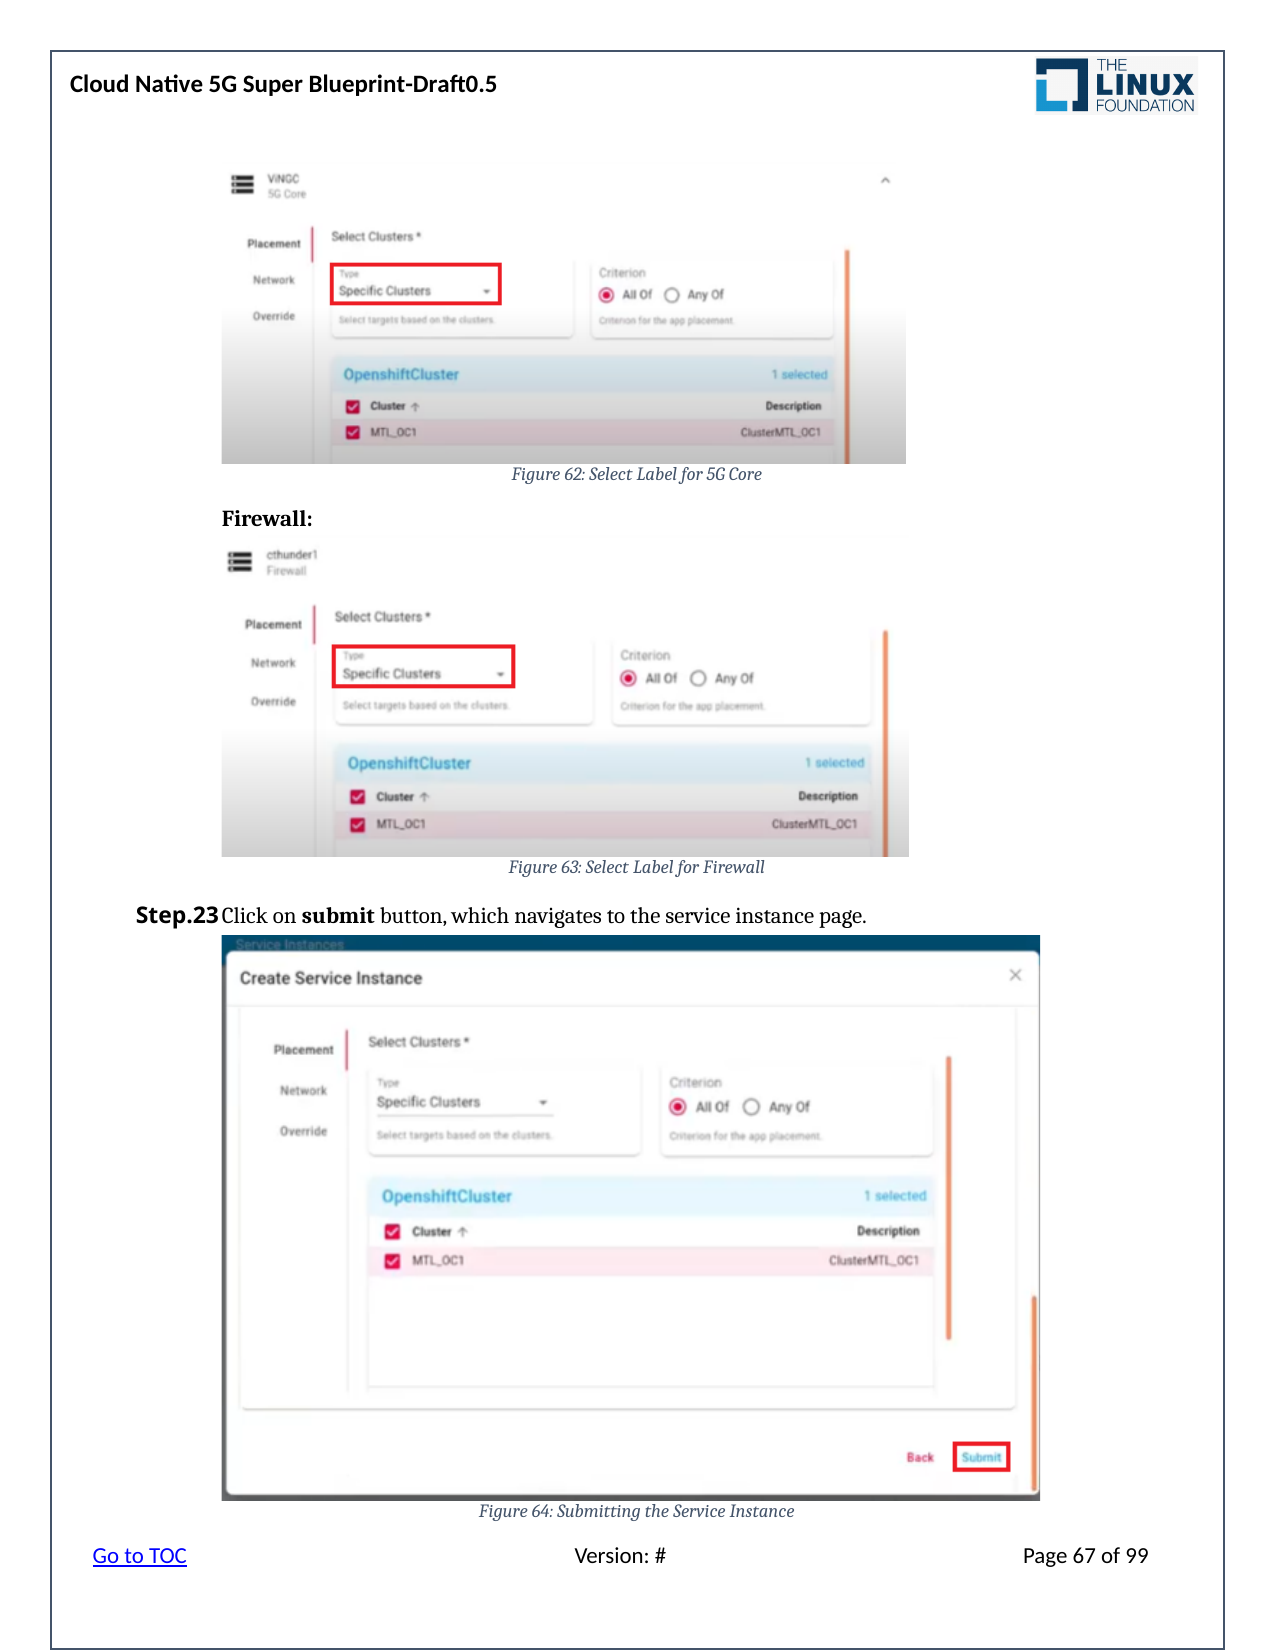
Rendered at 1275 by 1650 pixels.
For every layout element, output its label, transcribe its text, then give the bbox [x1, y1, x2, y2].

picture [221, 939, 1041, 1501]
picture [221, 535, 909, 857]
list Firewall: [222, 506, 1127, 532]
text Figure 63: Select Label for Firewall [148, 857, 1127, 878]
picture [1034, 56, 1199, 115]
picture [221, 162, 906, 464]
text Figure 62: Select Label for 5G Core [148, 463, 1127, 485]
text Figure 64: Submitting the Service Instance [148, 1500, 1127, 1522]
text Click on submit button, which navigates to the service instance page. [177, 899, 1127, 931]
